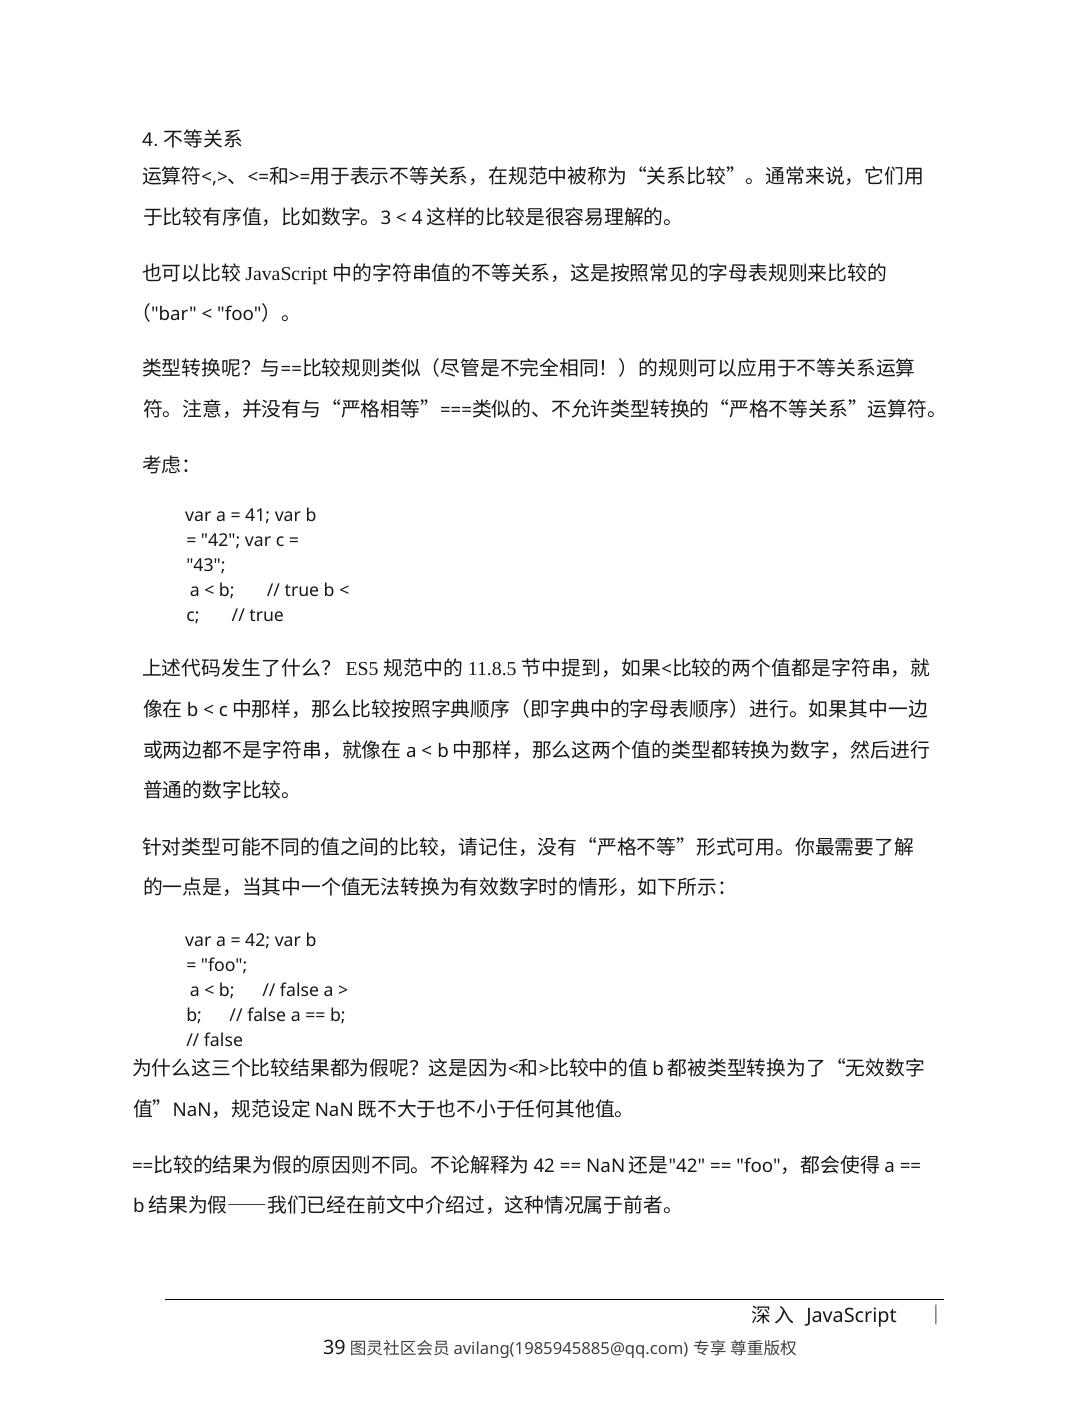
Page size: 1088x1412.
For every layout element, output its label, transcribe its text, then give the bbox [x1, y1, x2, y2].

text 考虑： [142, 449, 932, 478]
text 为什么这三个比较结果都为假呢？这是因为<和>比较中的值b都被类型转换为了“无效数字值”NaN，规范设定NaN既不大于也不小于任何其他值。 [132, 1053, 932, 1122]
text 4. 不等关系 [142, 124, 932, 152]
text var a = 41; var b = "42"; var c = "43"; [185, 502, 319, 576]
text var a = 42; var b = "foo"; [185, 928, 319, 977]
text 类型转换呢？与==比较规则类似（尽管是不完全相同！）的规则可以应用于不等关系运算符。注意，并没有与“严格相等”===类似的、不允许类型转换的“严格不等关系”运算符。 [142, 353, 932, 422]
text 也可以比较 JavaScript 中的字符串值的不等关系，这是按照常见的字母表规则来比较的 [142, 257, 932, 286]
text （"bar" < "foo"）。 [131, 298, 932, 327]
text ==比较的结果为假的原因则不同。不论解释为42 == NaN还是"42" == "foo"，都会使得 a == b结果为假——我们已经在前文中介绍过，这种情况属于前者。 [132, 1149, 932, 1218]
text a < b; // false a > b; // false a == b; // false [185, 978, 363, 1052]
text a < b; // true b < c; // true [185, 577, 363, 626]
text 针对类型可能不同的值之间的比较，请记住，没有“严格不等”形式可用。你最需要了解的一点是，当其中一个值无法转换为有效数字时的情形，如下所示： [142, 831, 932, 900]
text 上述代码发生了什么？ ES5 规范中的 11.8.5 节中提到，如果<比较的两个值都是字符串，就像在b < c中那样，那么比较按照字典顺序（即字典中的字母表顺序）进行。如果其中一边或两边都不是字符串，就像在a < b中那样，那么这两个值的类型都转换为数字，然后进行普通的数字比较。 [142, 653, 931, 803]
text 运算符<,>、<=和>=用于表示不等关系，在规范中被称为“关系比较”。通常来说，它们用于比较有序值，比如数字。3 < 4这样的比较是很容易理解的。 [142, 161, 932, 230]
